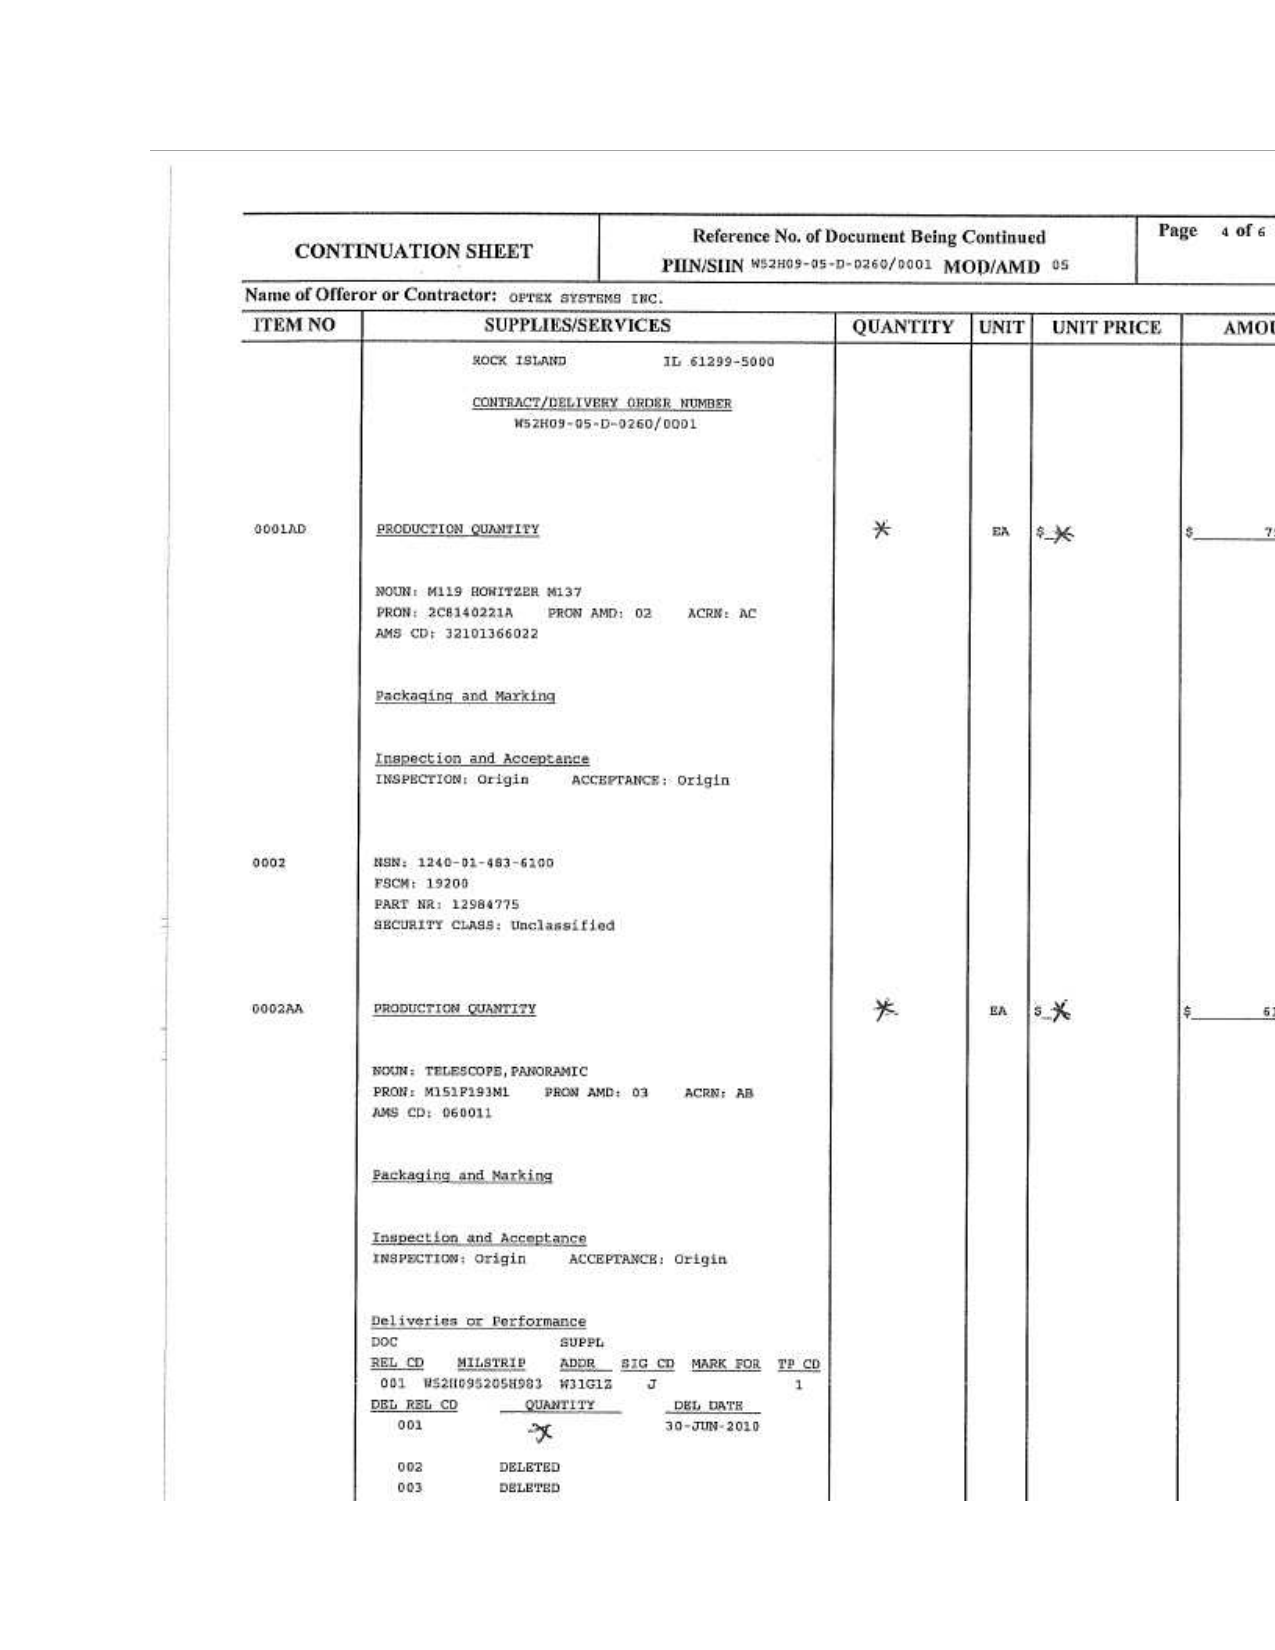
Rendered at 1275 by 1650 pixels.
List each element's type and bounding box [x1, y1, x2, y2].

picture [150, 150, 1275, 1501]
